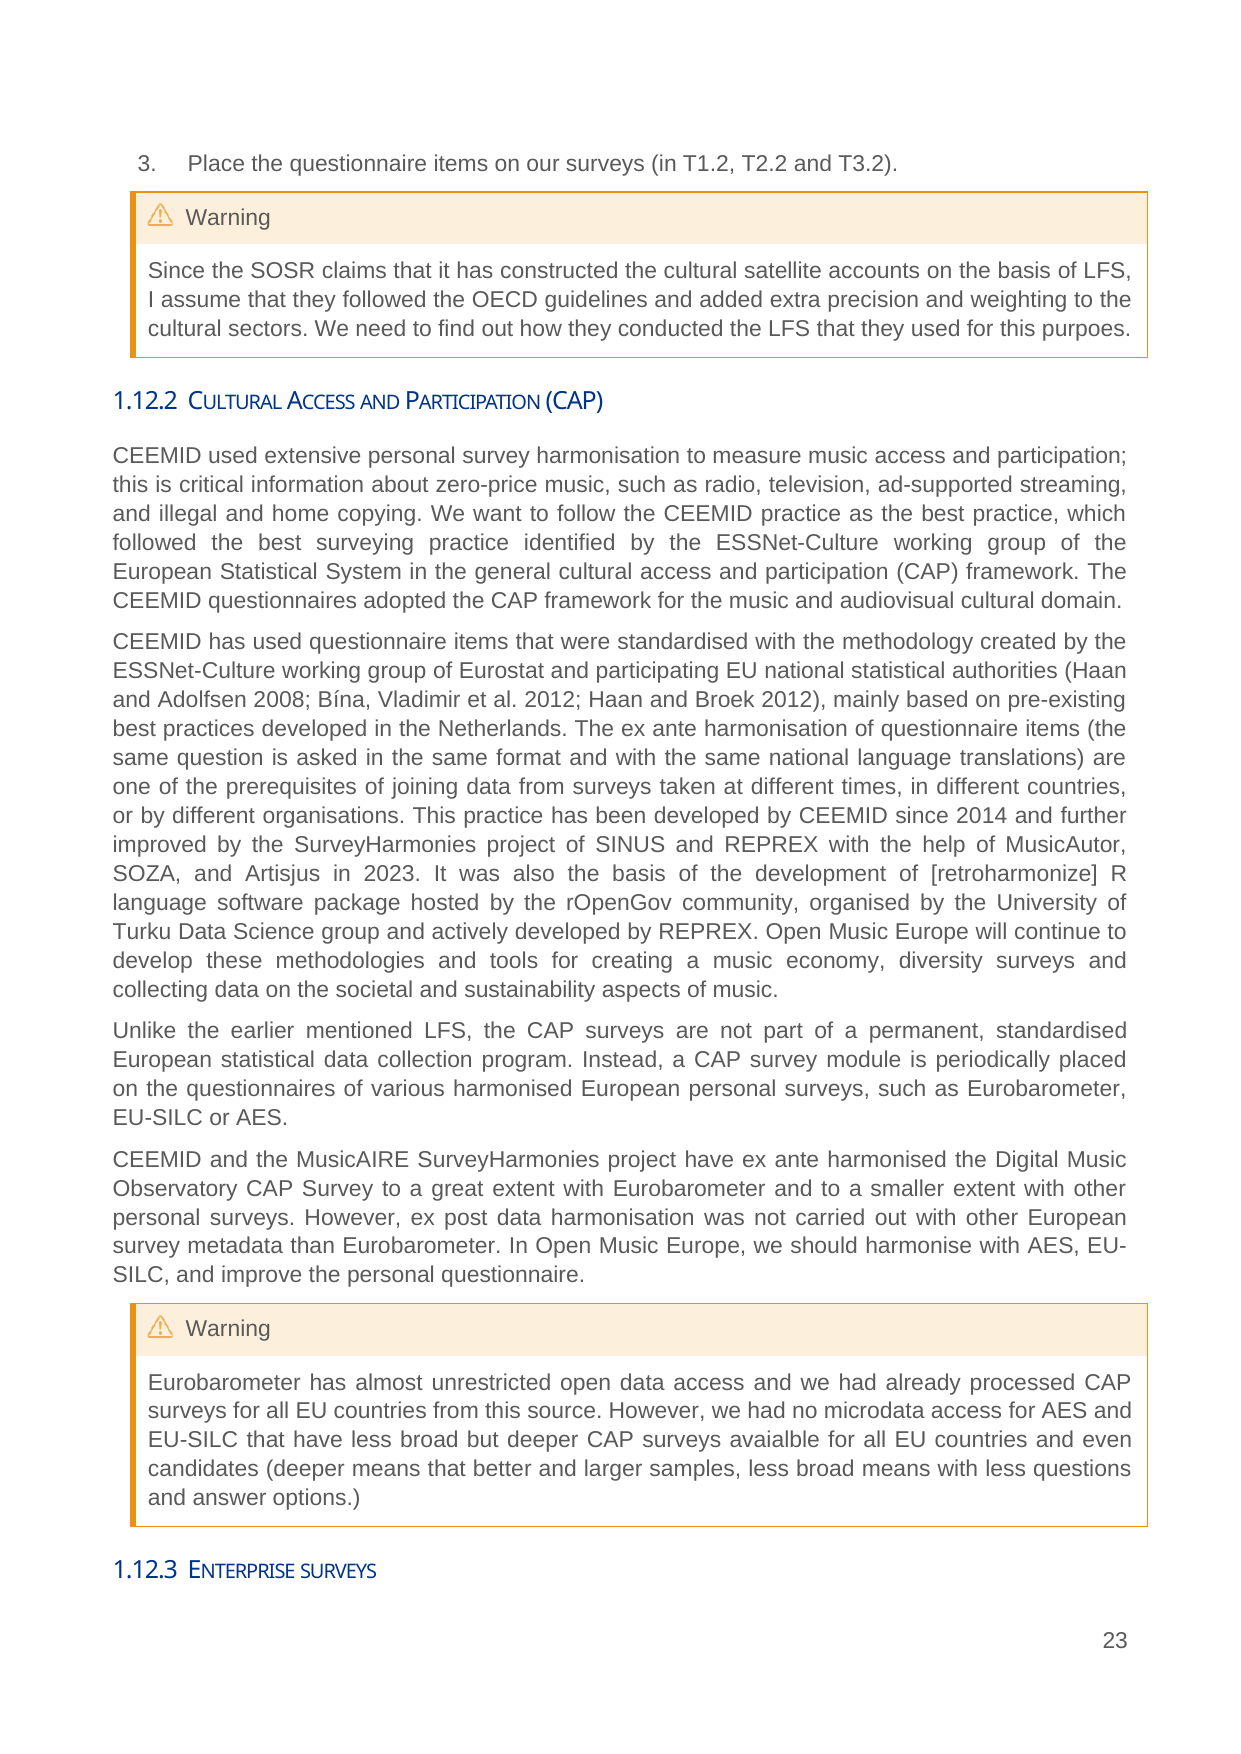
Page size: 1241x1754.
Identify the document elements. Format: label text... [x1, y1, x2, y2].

list Place the questionnaire items on our surveys (in T1.2, T2.2 and T3.2). [137, 150, 1128, 176]
text Unlike the earlier mentioned LFS, the CAP surveys are not part of a permanent, standardised European statistical data collection program. Instead, a CAP survey module is periodically placed on the questionnaires of various harmonised European personal surveys, such as Eurobarometer, EU-SILC or AES. [112, 1017, 1128, 1130]
table_cell Eurobarometer has almost unrestricted open data access and we had already processed CAP surveys for all EU countries from this source. However, we had no microdata access for AES and EU-SILC that have less broad but deeper CAP surveys avaialble for all EU countries and even candidates (deeper means that better and larger samples, less broad means with less questions and answer options.) [136, 1356, 1147, 1526]
subtitle Cultural Access and Participation (CAP) [112, 383, 1128, 417]
table_header Warning [136, 193, 1147, 244]
text CEEMID has used questionnaire items that were standardised with the methodology created by the ESSNet-Culture working group of Eurostat and participating EU national statistical authorities (Haan and Adolfsen 2008; Bína, Vladimir et al. 2012; Haan and Broek 2012), mainly based on pre-existing best practices developed in the Netherlands. The ex ante harmonisation of questionnaire items (the same question is asked in the same format and with the same national language translations) are one of the prerequisites of joining data from surveys taken at different times, in different countries, or by different organisations. This practice has been developed by CEEMID since 2014 and further improved by the SurveyHarmonies project of SINUS and REPREX with the help of MusicAutor, SOZA, and Artisjus in 2023. It was also the basis of the development of [retroharmonize] R language software package hosted by the rOpenGov community, organised by the University of Turku Data Science group and actively developed by REPREX. Open Music Europe will continue to develop these methodologies and tools for creating a music economy, diversity surveys and collecting data on the societal and sustainability aspects of music. [112, 628, 1128, 1002]
table_header Warning [136, 1304, 1147, 1356]
text CEEMID used extensive personal survey harmonisation to measure music access and participation; this is critical information about zero-price music, such as radio, television, ad-supported streaming, and illegal and home copying. We want to follow the CEEMID practice as the best practice, which followed the best surveying practice identified by the ESSNet-Culture working group of the European Statistical System in the general cultural access and participation (CAP) framework. The CEEMID questionnaires adopted the CAP framework for the music and audiovisual cultural domain. [112, 442, 1128, 613]
picture [147, 1313, 173, 1339]
picture [147, 202, 173, 227]
text CEEMID and the MusicAIRE SurveyHarmonies project have ex ante harmonised the Digital Music Observatory CAP Survey to a great extent with Eurobarometer and to a smaller extent with other personal surveys. However, ex post data harmonisation was not carried out with other European survey metadata than Eurobarometer. In Open Music Europe, we should harmonise with AES, EU-SILC, and improve the personal questionnaire. [112, 1146, 1128, 1288]
subtitle Enterprise surveys [112, 1552, 1128, 1586]
table_cell Since the SOSR claims that it has constructed the cultural satellite accounts on the basis of LFS, I assume that they followed the OECD guidelines and added extra precision and weighting to the cultural sectors. We need to find out how they conducted the LFS that they used for this purpoes. [136, 244, 1147, 357]
